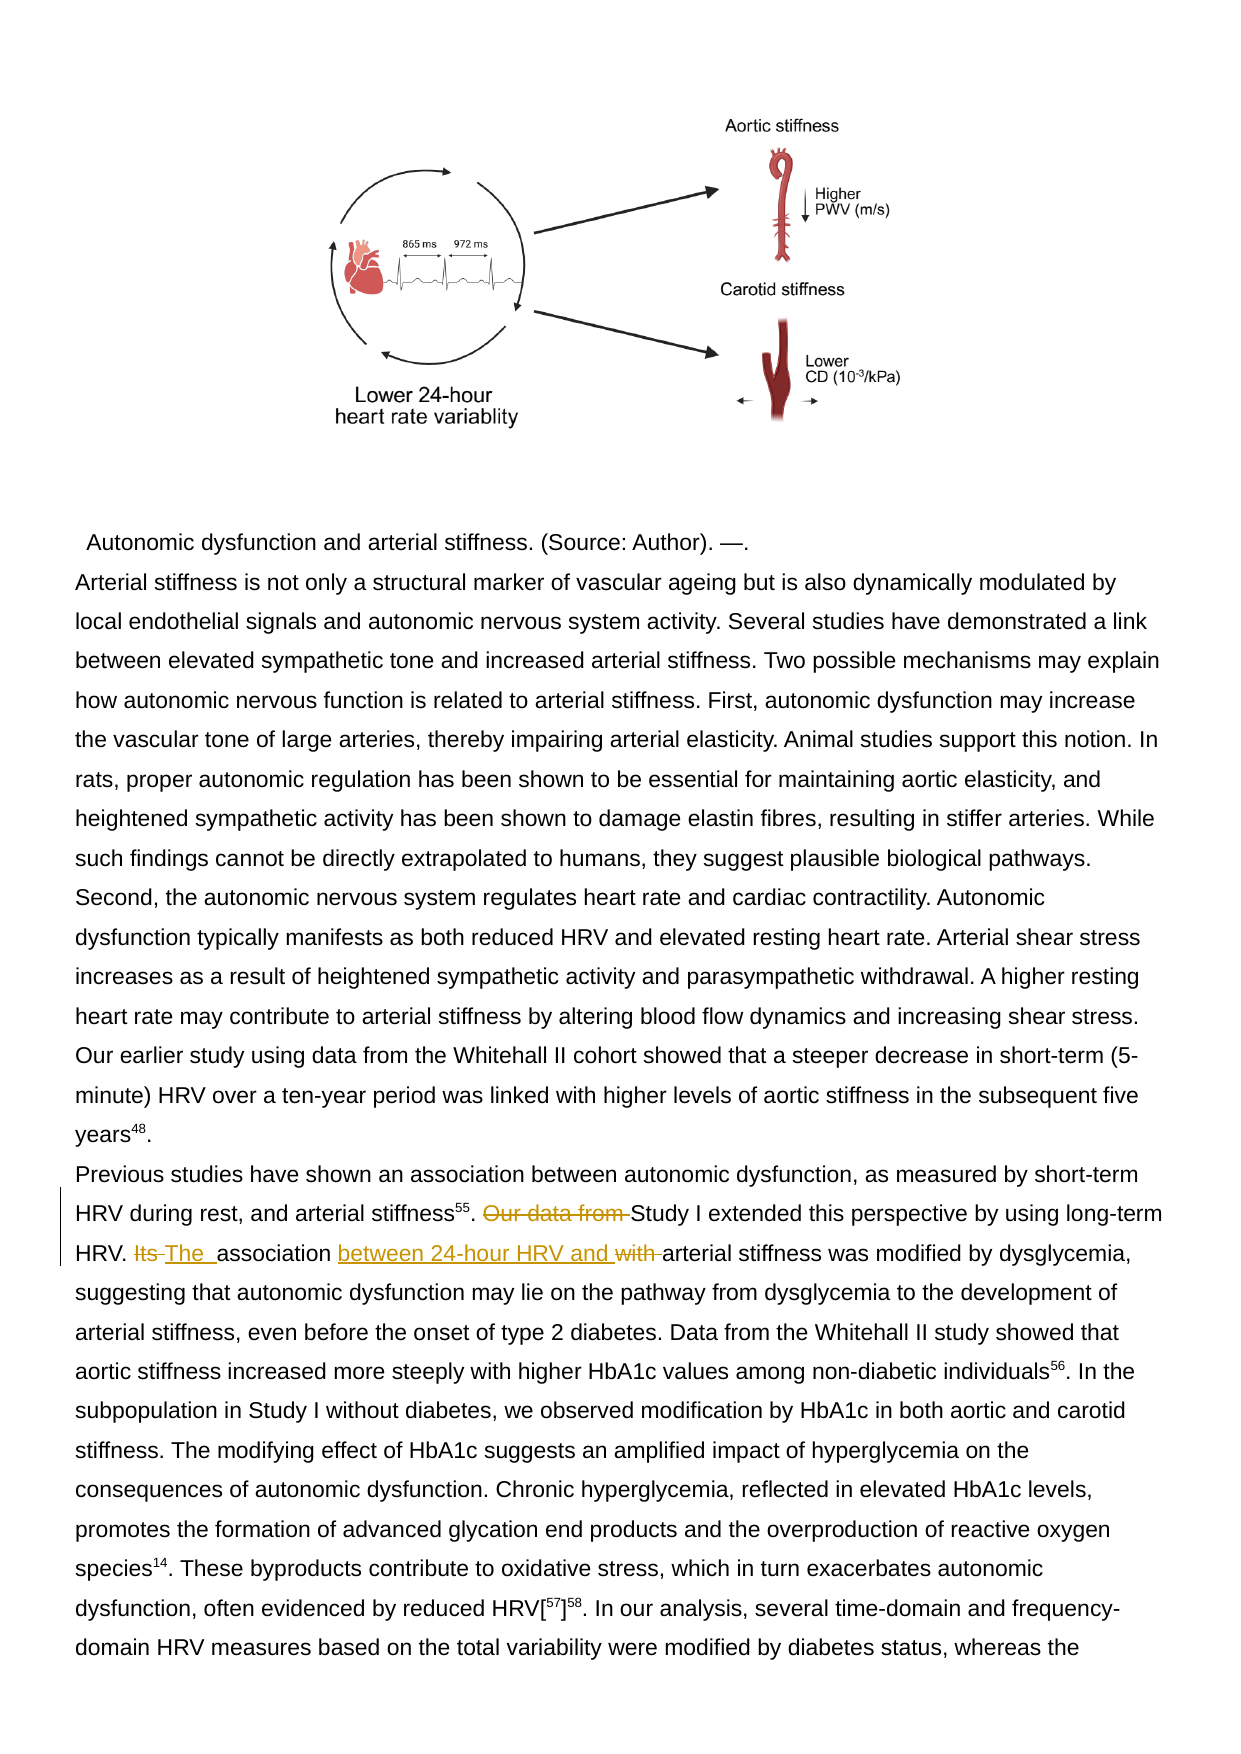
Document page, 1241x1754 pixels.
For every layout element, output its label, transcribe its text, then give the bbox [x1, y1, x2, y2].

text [75, 1161, 1165, 1661]
text Arterial stiffness is not only a structural marker of vascular ageing but is also dynamically modulated by local endothelial signals and autonomic nervous system activity. Several studies have demonstrated a link between elevated sympathetic tone and increased arterial stiffness. Two possible mechanisms may explain how autonomic nervous function is related to arterial stiffness. First, autonomic dysfunction may increase the vascular tone of large arteries, thereby impairing arterial elasticity. Animal studies support this notion. In rats, proper autonomic regulation has been shown to be essential for maintaining aortic elasticity, and heightened sympathetic activity has been shown to damage elastin fibres, resulting in stiffer arteries. While such findings cannot be directly extrapolated to humans, they suggest plausible biological pathways. Second, the autonomic nervous system regulates heart rate and cardiac contractility. Autonomic dysfunction typically manifests as both reduced HRV and elevated resting heart rate. Arterial shear stress increases as a result of heightened sympathetic activity and parasympathetic withdrawal. A higher resting heart rate may contribute to arterial stiffness by altering blood flow dynamics and increasing shear stress. Our earlier study using data from the Whitehall II cohort showed that a steeper decrease in short-term (5-minute) HRV over a ten-year period was linked with higher levels of aortic stiffness in the subsequent five years48. [75, 568, 1165, 1147]
table_header Autonomic dysfunction and arterial stiffness. (Source: Author). —. [75, 75, 1165, 568]
